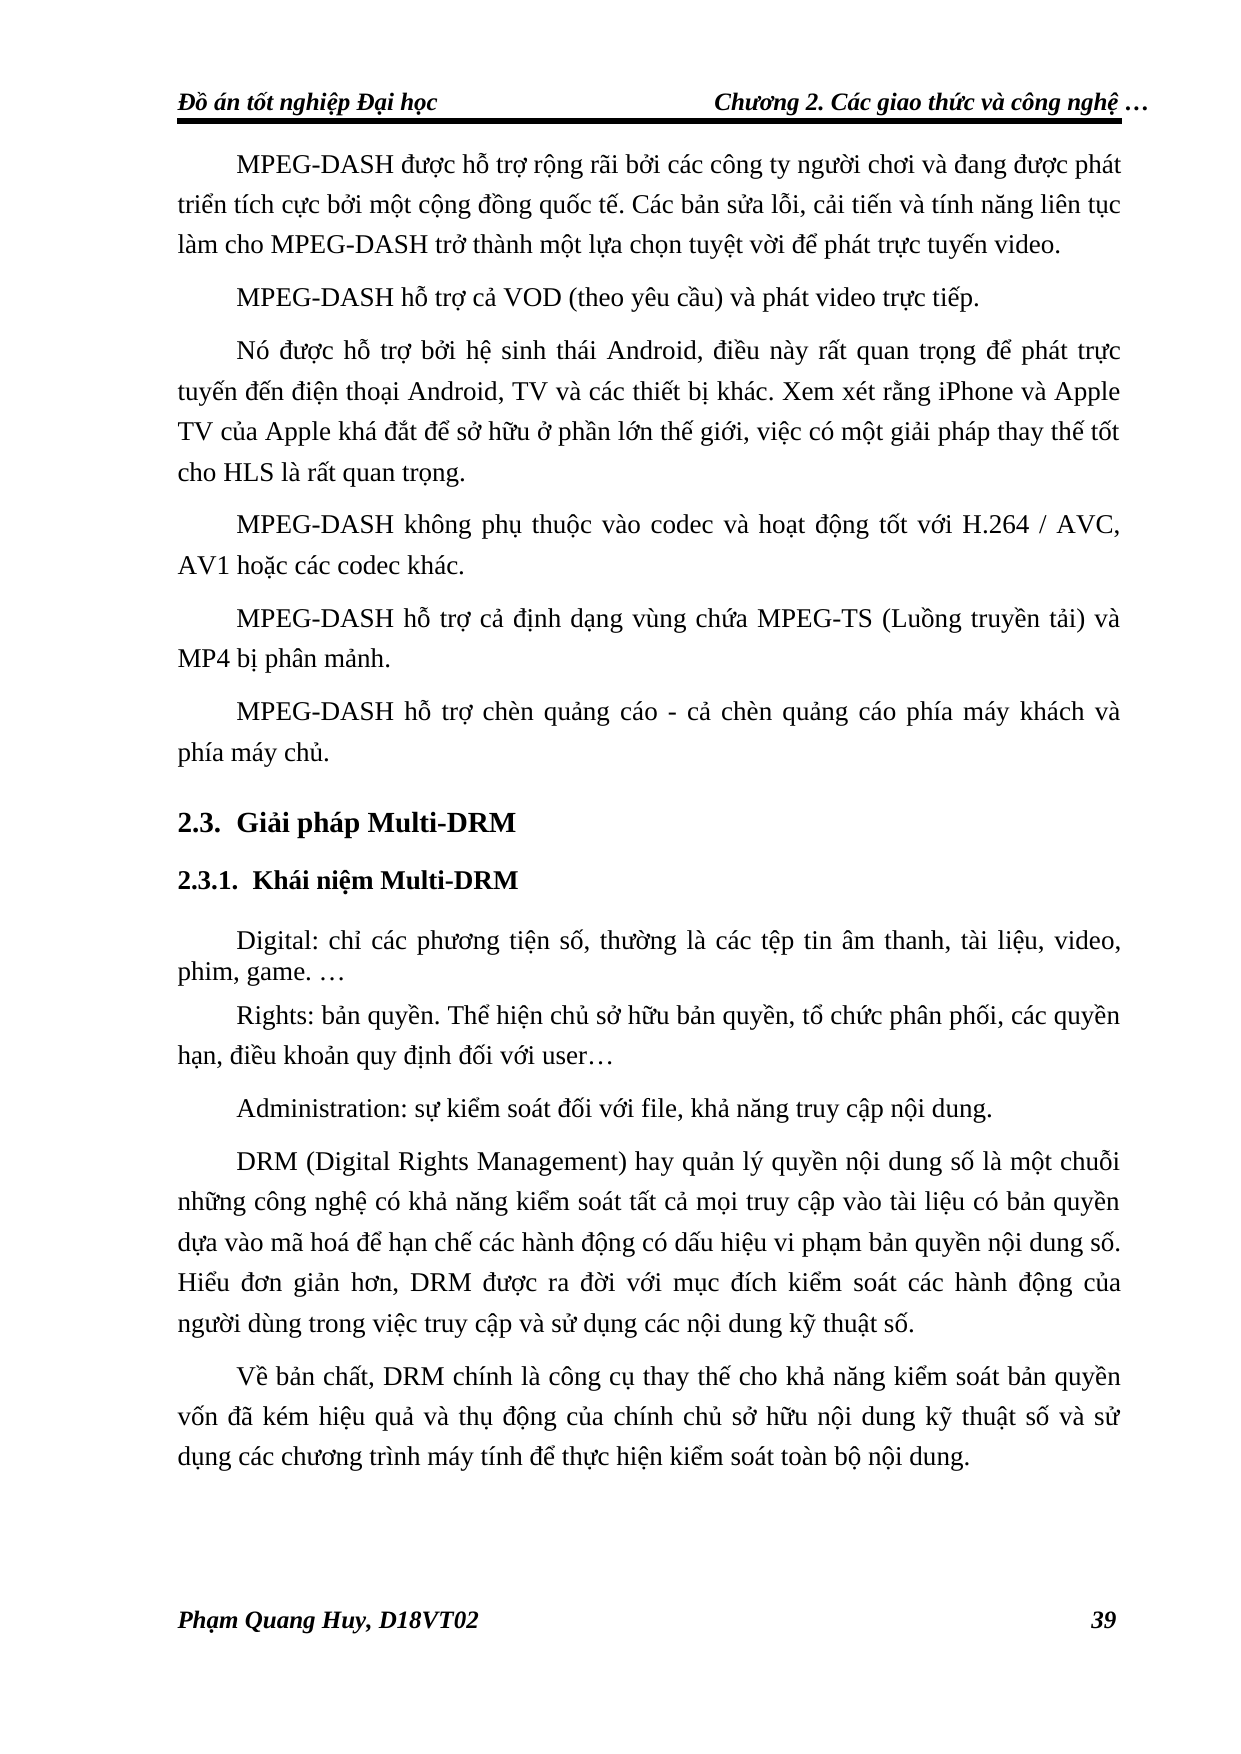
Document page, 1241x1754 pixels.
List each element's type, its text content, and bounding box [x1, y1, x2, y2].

text MPEG-DASH hỗ trợ chèn quảng cáo - cả chèn quảng cáo phía máy khách và phía máy chủ. [177, 695, 1122, 767]
text Administration: sự kiểm soát đối với file, khả năng truy cập nội dung. [177, 1096, 1122, 1127]
text Digital: chỉ các phương tiện số, thường là các tệp tin âm thanh, tài liệu, video, phim, game. … [177, 928, 1122, 991]
text Rights: bản quyền. Thể hiện chủ sở hữu bản quyền, tổ chức phân phối, các quyền hạn, điều khoản quy định đối với user… [177, 1003, 1122, 1074]
text DRM (Digital Rights Management) hay quản lý quyền nội dung số là một chuỗi những công nghệ có khả năng kiểm soát tất cả mọi truy cập vào tài liệu có bản quyền dựa vào mã hoá để hạn chế các hành động có dấu hiệu vi phạm bản quyền nội dung số. Hiểu đơn giản hơn, DRM được ra đời với mục đích kiểm soát các hành động của người dùng trong việc truy cập và sử dụng các nội dung kỹ thuật số. [177, 1149, 1122, 1342]
text MPEG-DASH hỗ trợ cả VOD (theo yêu cầu) và phát video trực tiếp. [177, 281, 1122, 313]
subtitle Giải pháp Multi-DRM [177, 805, 1122, 839]
text MPEG-DASH được hỗ trợ rộng rãi bởi các công ty người chơi và đang được phát triển tích cực bởi một cộng đồng quốc tế. Các bản sửa lỗi, cải tiến và tính năng liên tục làm cho MPEG-DASH trở thành một lựa chọn tuyệt vời để phát trực tuyến video. [177, 148, 1122, 260]
text MPEG-DASH hỗ trợ cả định dạng vùng chứa MPEG-TS (Luồng truyền tải) và MP4 bị phân mảnh. [177, 602, 1122, 673]
subtitle Khái niệm Multi-DRM [177, 868, 1122, 899]
text Về bản chất, DRM chính là công cụ thay thế cho khả năng kiểm soát bản quyền vốn đã kém hiệu quả và thụ động của chính chủ sở hữu nội dung kỹ thuật số và sử dụng các chương trình máy tính để thực hiện kiểm soát toàn bộ nội dung. [177, 1364, 1122, 1476]
text Nó được hỗ trợ bởi hệ sinh thái Android, điều này rất quan trọng để phát trực tuyến đến điện thoại Android, TV và các thiết bị khác. Xem xét rằng iPhone và Apple TV của Apple khá đắt để sở hữu ở phần lớn thế giới, việc có một giải pháp thay thế tốt cho HLS là rất quan trọng. [177, 334, 1122, 487]
text MPEG-DASH không phụ thuộc vào codec và hoạt động tốt với H.264 / AVC, AV1 hoặc các codec khác. [177, 508, 1122, 580]
